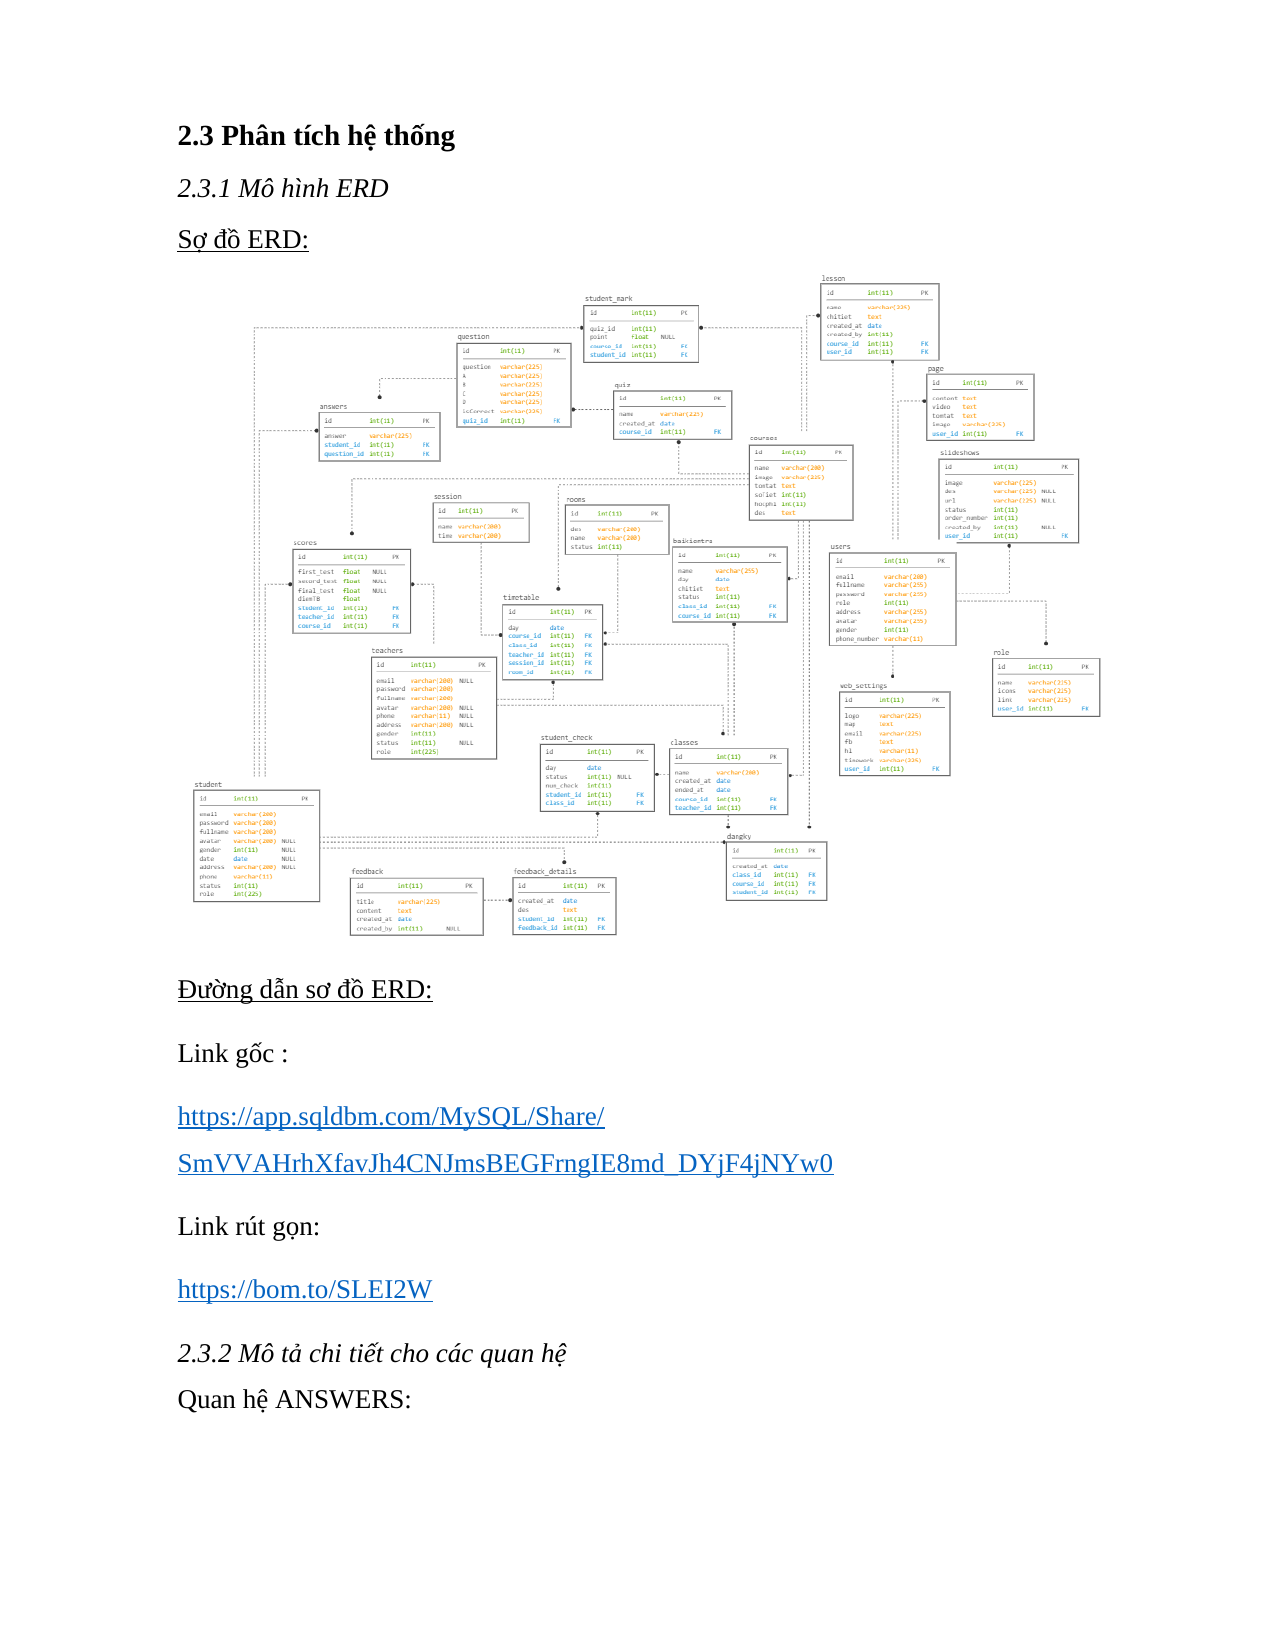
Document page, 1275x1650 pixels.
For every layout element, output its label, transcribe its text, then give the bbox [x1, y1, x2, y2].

subtitle 2.3.1 Mô hình ERD [177, 173, 1127, 204]
subtitle Sợ đồ ERD: [177, 223, 1127, 254]
text https://bom.to/SLEI2W [177, 1273, 1127, 1304]
text Đường dẫn sơ đồ ERD: [177, 973, 1127, 1004]
picture [177, 270, 1128, 943]
subtitle 2.3 Phân tích hệ thống [177, 118, 1127, 152]
subtitle 2.3.2 Mô tả chi tiết cho các quan hệ [177, 1337, 1127, 1368]
text Quan hệ ANSWERS: [177, 1383, 1127, 1414]
text https://app.sqldbm.com/MySQL/Share/SmVVAHrhXfavJh4CNJmsBEGFrngIE8md_DYjF4jNYw0 [177, 1100, 1127, 1178]
text Link rút gọn: [177, 1210, 1127, 1241]
text Link gốc : [177, 1037, 1127, 1068]
